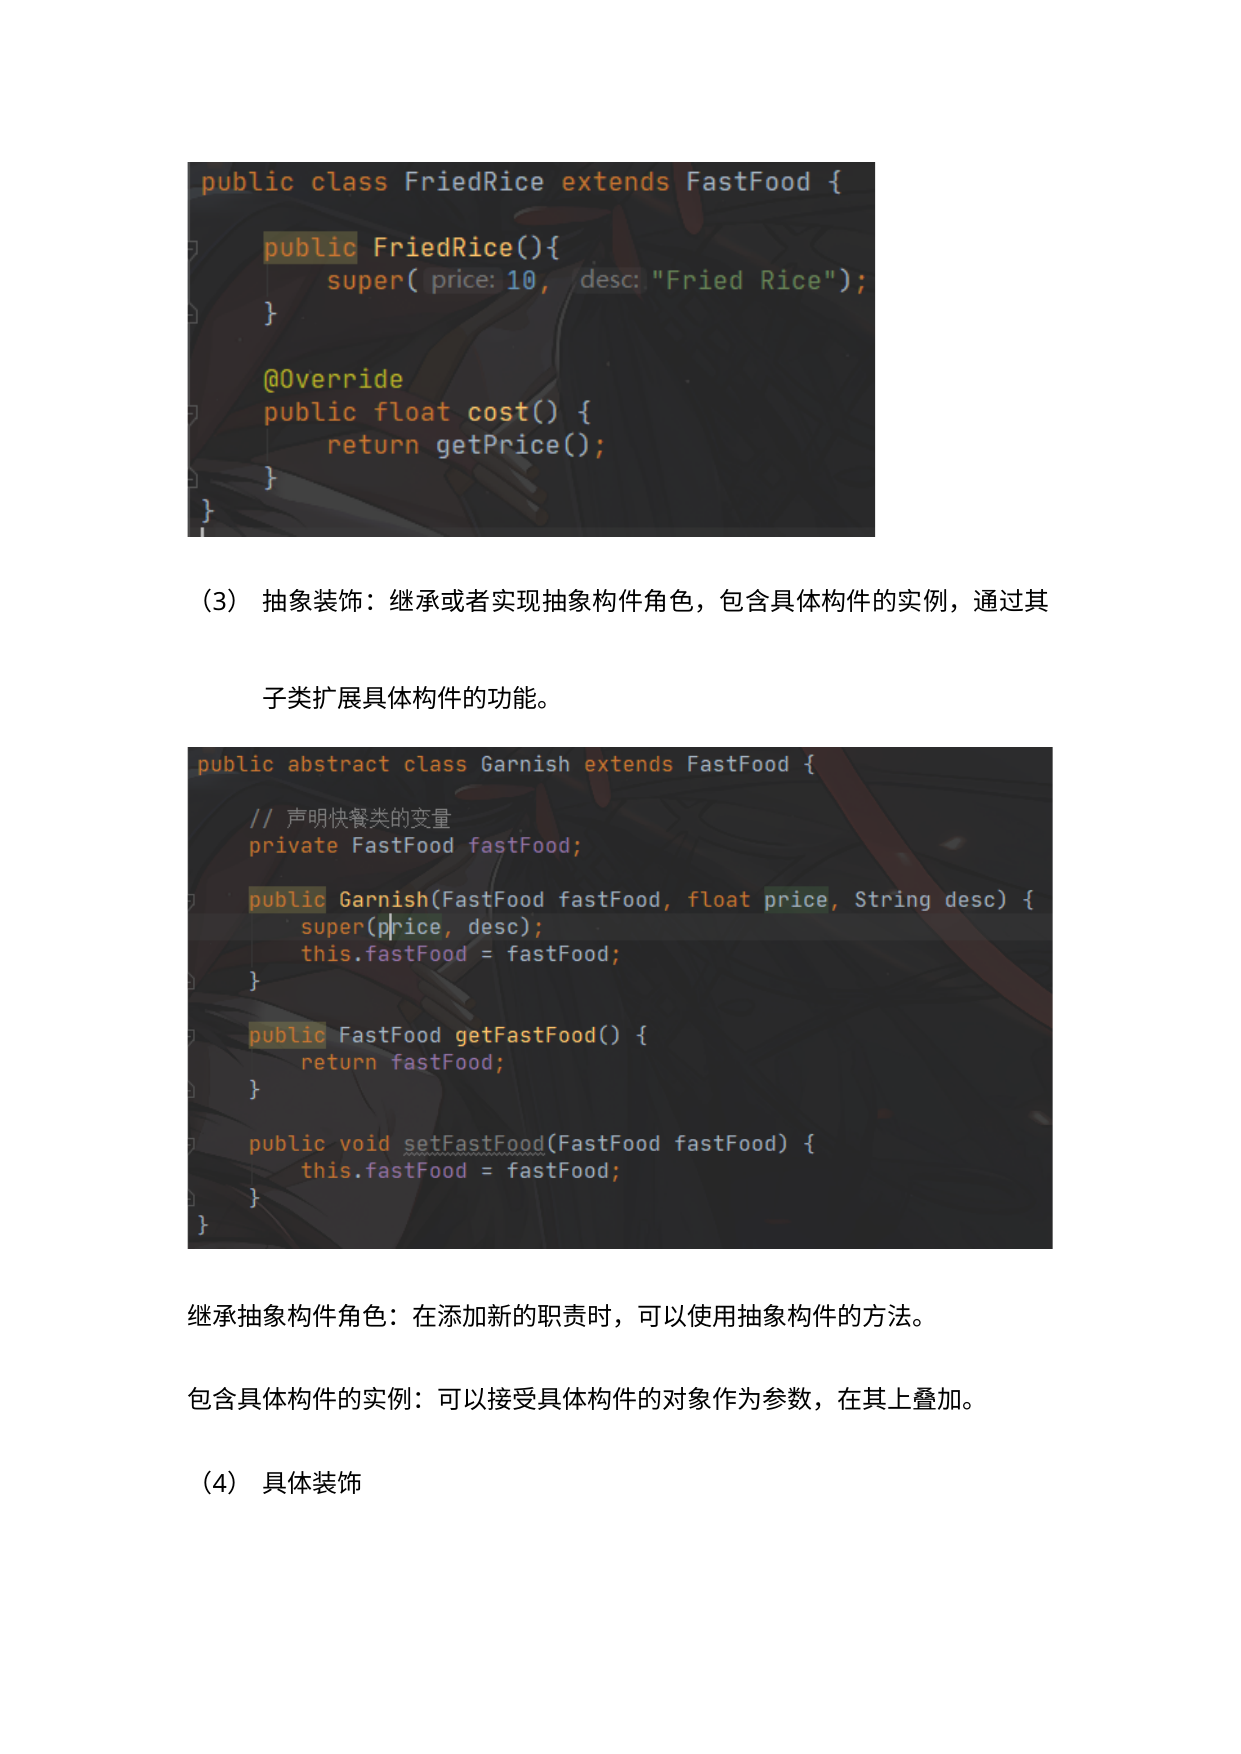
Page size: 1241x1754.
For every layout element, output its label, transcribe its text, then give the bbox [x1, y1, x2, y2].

list 抽象装饰：继承或者实现抽象构件角色，包含具体构件的实例，通过其子类扩展具体构件的功能。 [187, 567, 1053, 729]
list 具体装饰 [187, 1449, 1053, 1514]
picture [187, 162, 876, 537]
picture [187, 747, 1053, 1249]
text 包含具体构件的实例：可以接受具体构件的对象作为参数，在其上叠加。 [187, 1366, 1053, 1431]
text 继承抽象构件角色：在添加新的职责时，可以使用抽象构件的方法。 [187, 1282, 1053, 1347]
